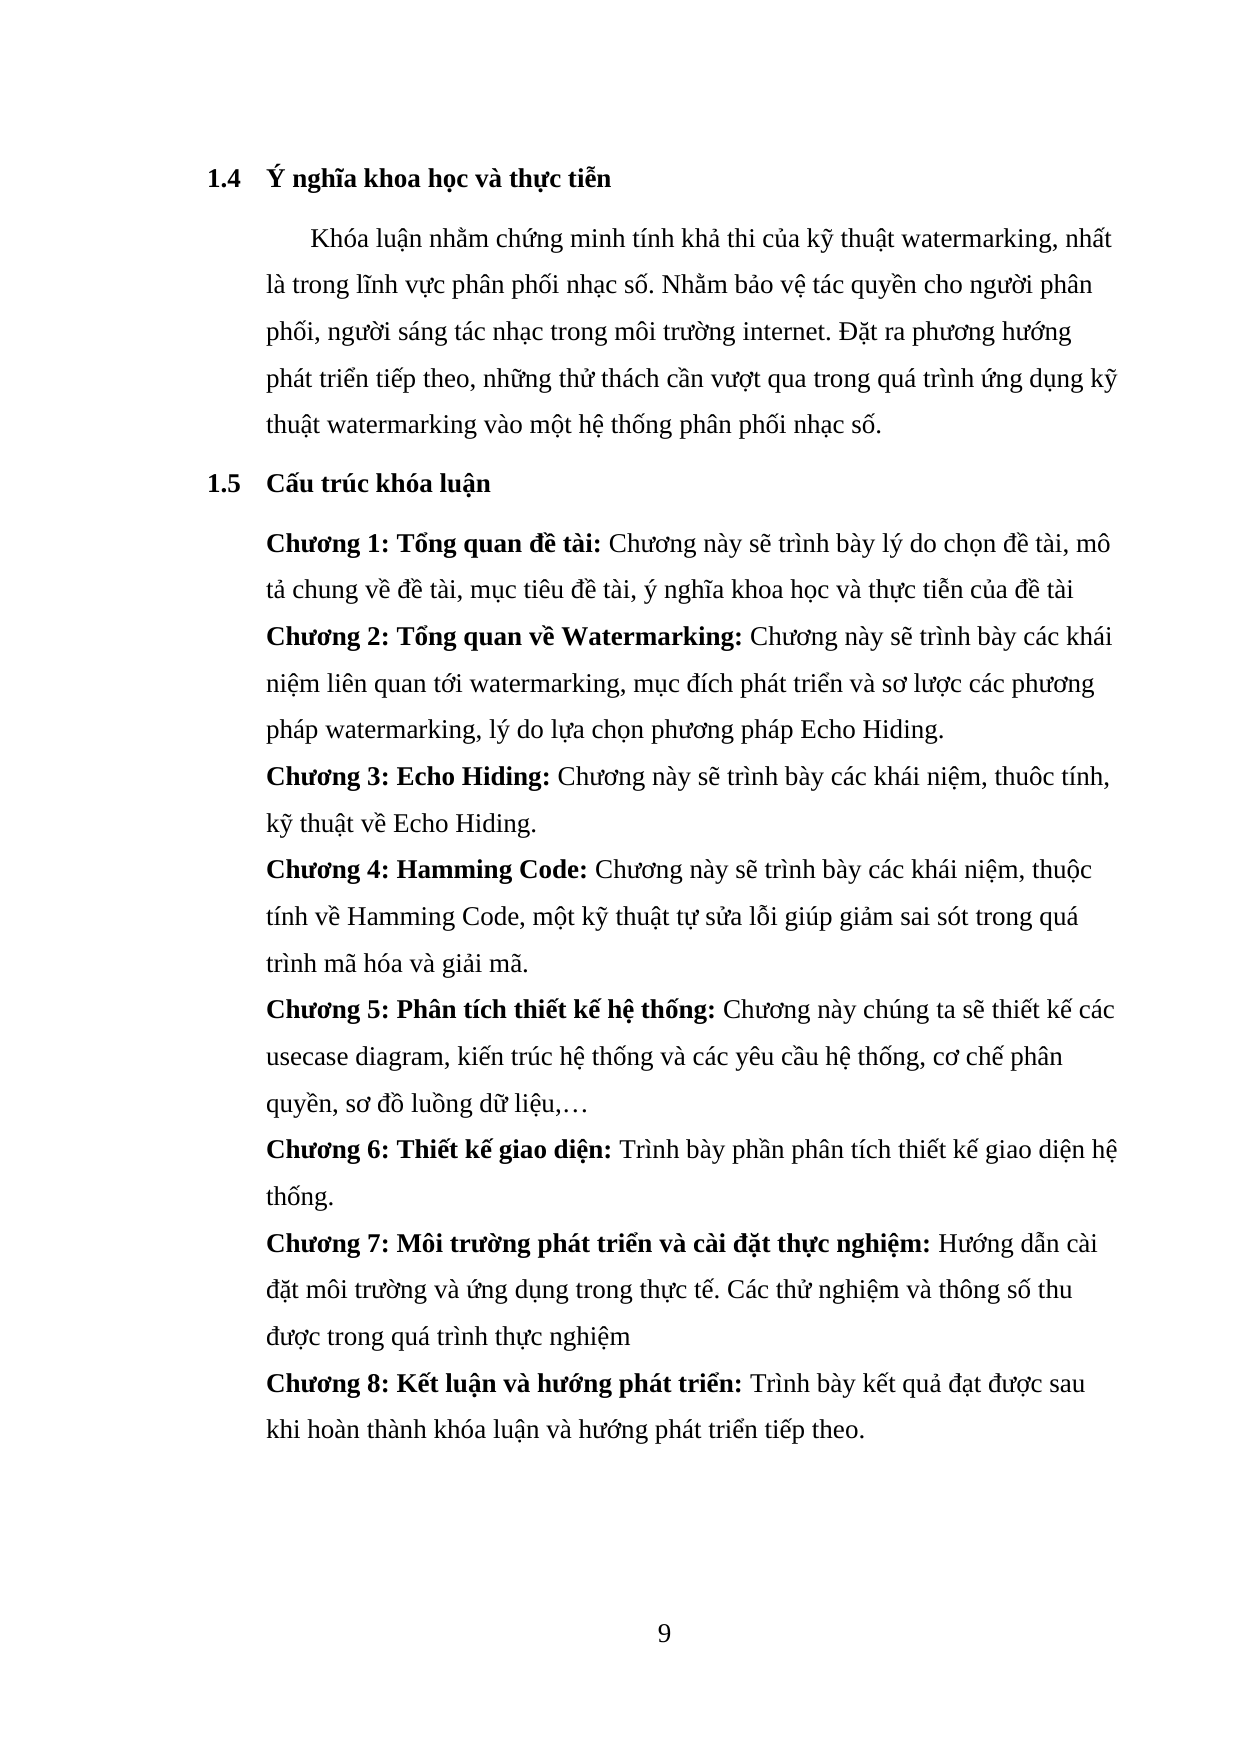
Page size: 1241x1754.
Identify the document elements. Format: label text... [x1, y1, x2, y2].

list Ý nghĩa khoa học và thực tiễn [207, 162, 1122, 194]
list Khóa luận nhằm chứng minh tính khả thi của kỹ thuật watermarking, nhất là trong lĩnh vực phân phối nhạc số. Nhằm bảo vệ tác quyền cho người phân phối, người sáng tác nhạc trong môi trường internet. Đặt ra phương hướng phát triển tiếp theo, những thử thách cần vượt qua trong quá trình ứng dụng kỹ thuật watermarking vào một hệ thống phân phối nhạc số. [266, 222, 1122, 439]
list Cấu trúc khóa luận [207, 467, 1122, 499]
text Chương 1: Tổng quan đề tài: Chương này sẽ trình bày lý do chọn đề tài, mô tả chung về đề tài, mục tiêu đề tài, ý nghĩa khoa học và thực tiễn của đề tài Chương 2: Tổng quan về Watermarking: Chương này sẽ trình bày các khái niệm liên quan tới watermarking, mục đích phát triển và sơ lược các phương pháp watermarking, lý do lựa chọn phương pháp Echo Hiding. Chương 3: Echo Hiding: Chương này sẽ trình bày các khái niệm, thuôc tính, kỹ thuật về Echo Hiding. Chương 4: Hamming Code: Chương này sẽ trình bày các khái niệm, thuộc tính về Hamming Code, một kỹ thuật tự sửa lỗi giúp giảm sai sót trong quá trình mã hóa và giải mã. Chương 5: Phân tích thiết kế hệ thống: Chương này chúng ta sẽ thiết kế các usecase diagram, kiến trúc hệ thống và các yêu cầu hệ thống, cơ chế phân quyền, sơ đồ luồng dữ liệu,… Chương 6: Thiết kế giao diện: Trình bày phần phân tích thiết kế giao diện hệ thống. Chương 7: Môi trường phát triển và cài đặt thực nghiệm: Hướng dẫn cài đặt môi trường và ứng dụng trong thực tế. Các thử nghiệm và thông số thu được trong quá trình thực nghiệm Chương 8: Kết luận và hướng phát triển: Trình bày kết quả đạt được sau khi hoàn thành khóa luận và hướng phát triển tiếp theo. [266, 527, 1122, 1444]
